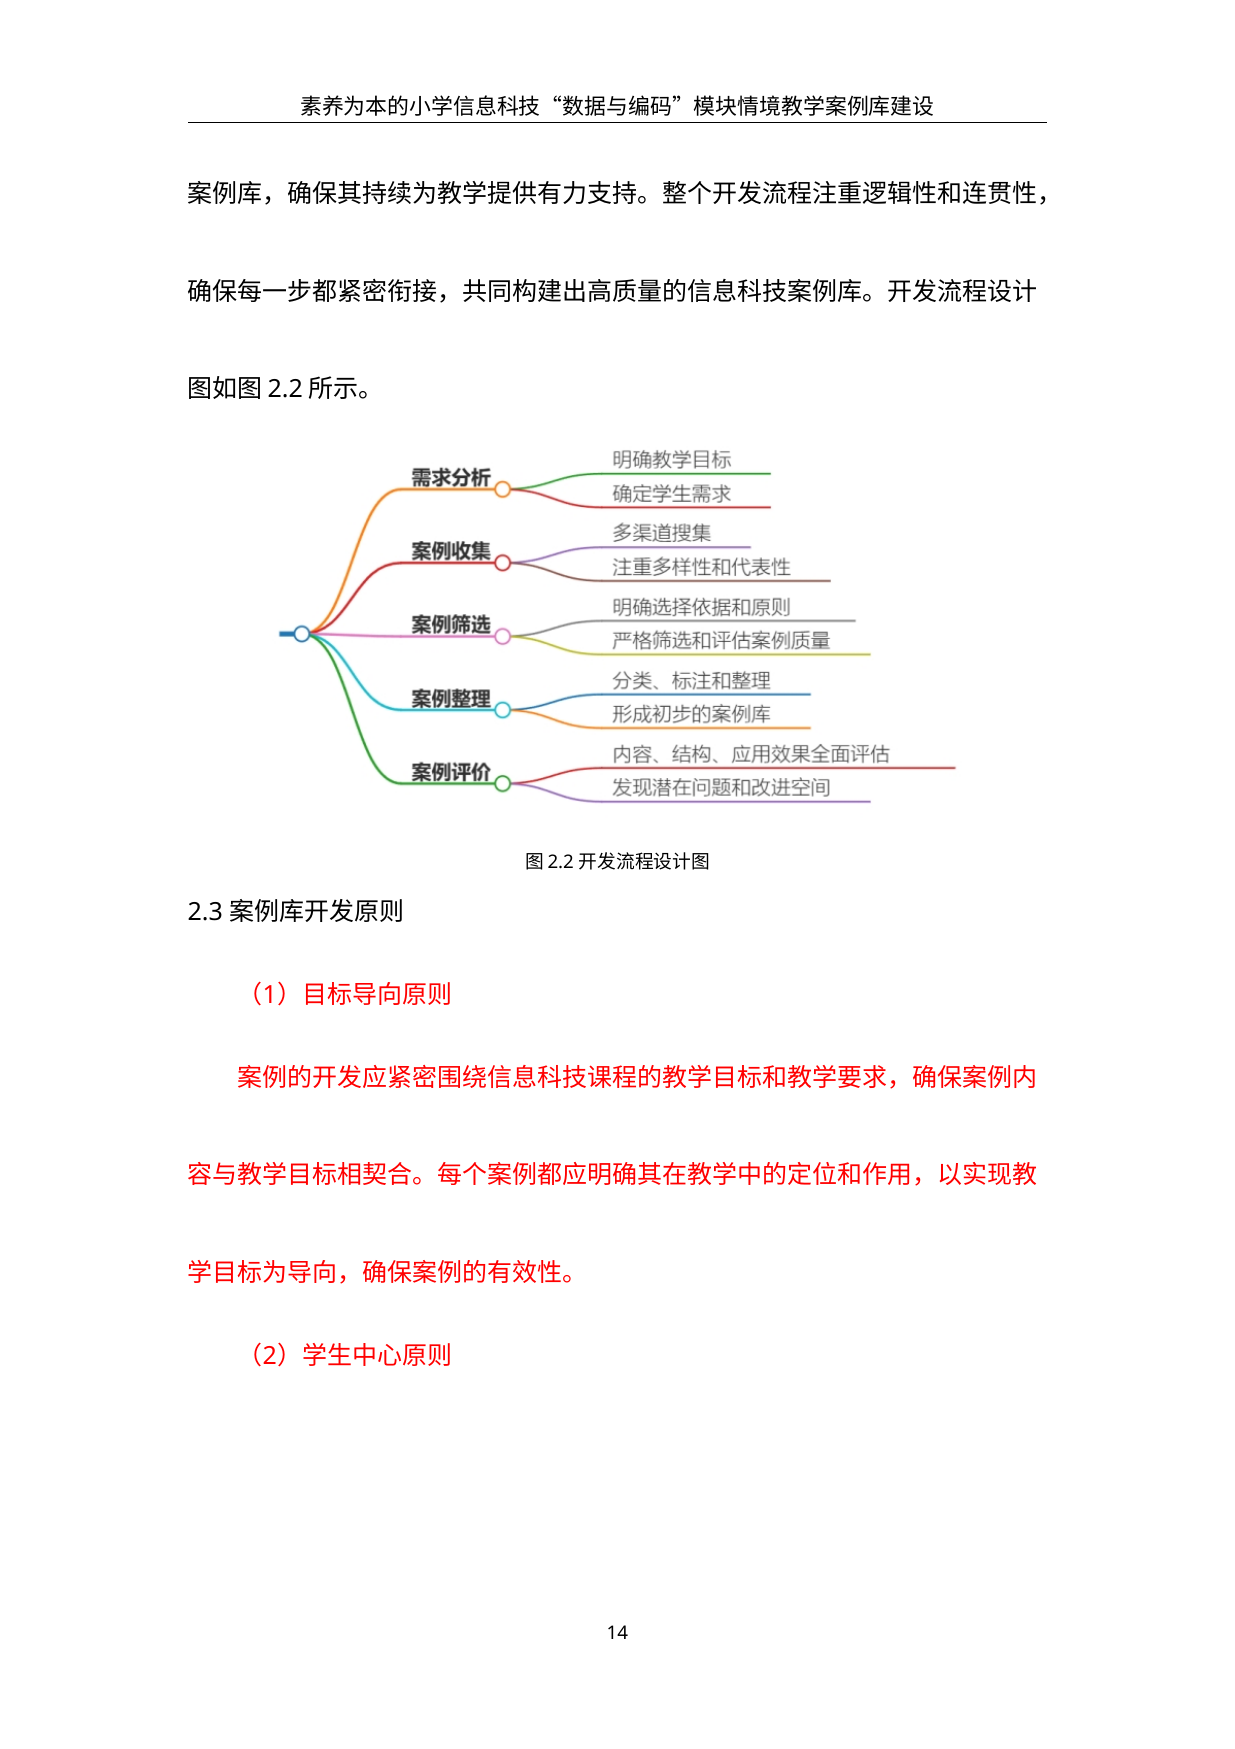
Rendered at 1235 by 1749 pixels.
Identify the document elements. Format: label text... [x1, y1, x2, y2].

text 2.3 案例库开发原则 [187, 877, 1047, 942]
text （2）学生中心原则 [187, 1321, 1047, 1386]
text （1）目标导向原则 [187, 960, 1047, 1025]
text 图2.2 开发流程设计图 [187, 844, 1047, 877]
text 案例的开发应紧密围绕信息科技课程的教学目标和教学要求，确保案例内容与教学目标相契合。每个案例都应明确其在教学中的定位和作用，以实现教学目标为导向，确保案例的有效性。 [187, 1043, 1047, 1303]
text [187, 159, 1047, 419]
picture [263, 437, 971, 822]
